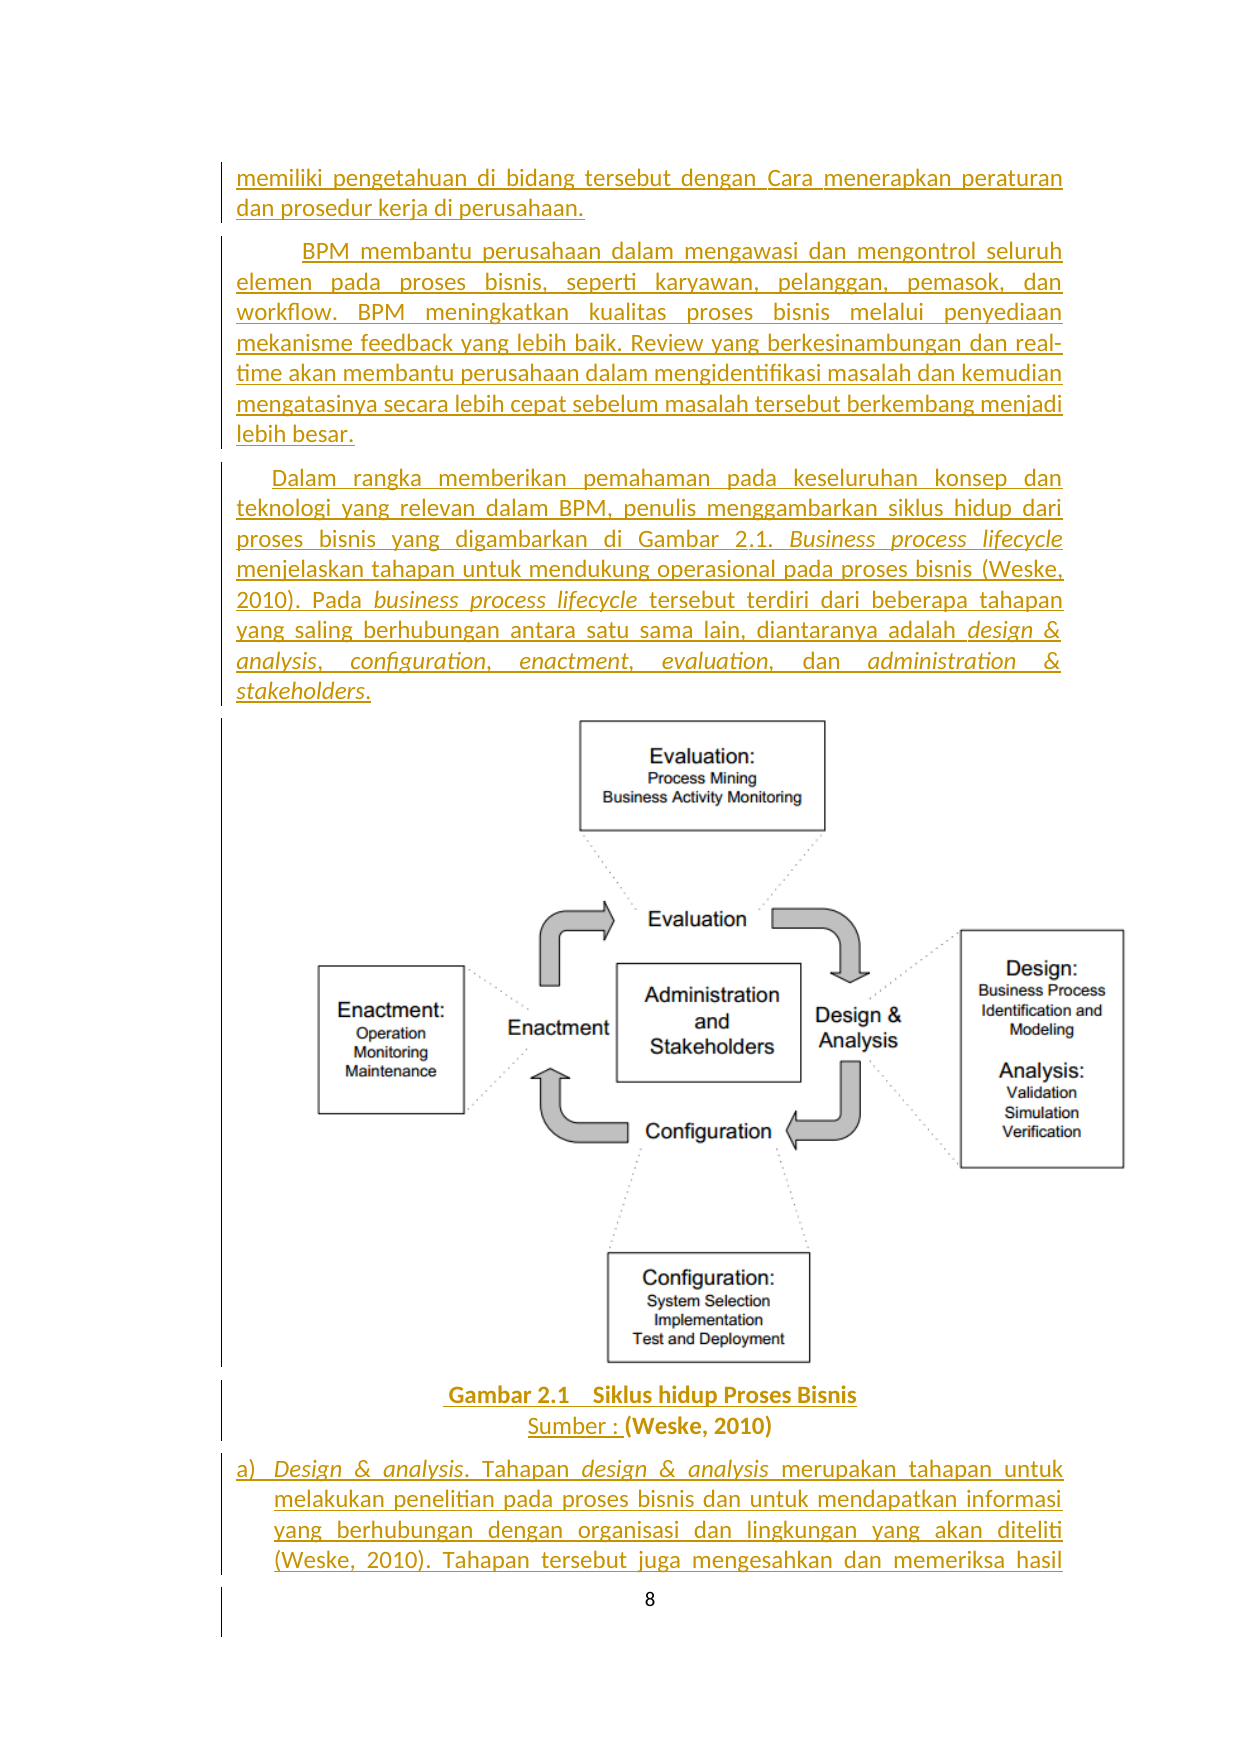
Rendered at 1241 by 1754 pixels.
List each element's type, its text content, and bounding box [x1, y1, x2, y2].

picture [301, 718, 1129, 1367]
text (Weske, 2010) [236, 1410, 1063, 1441]
